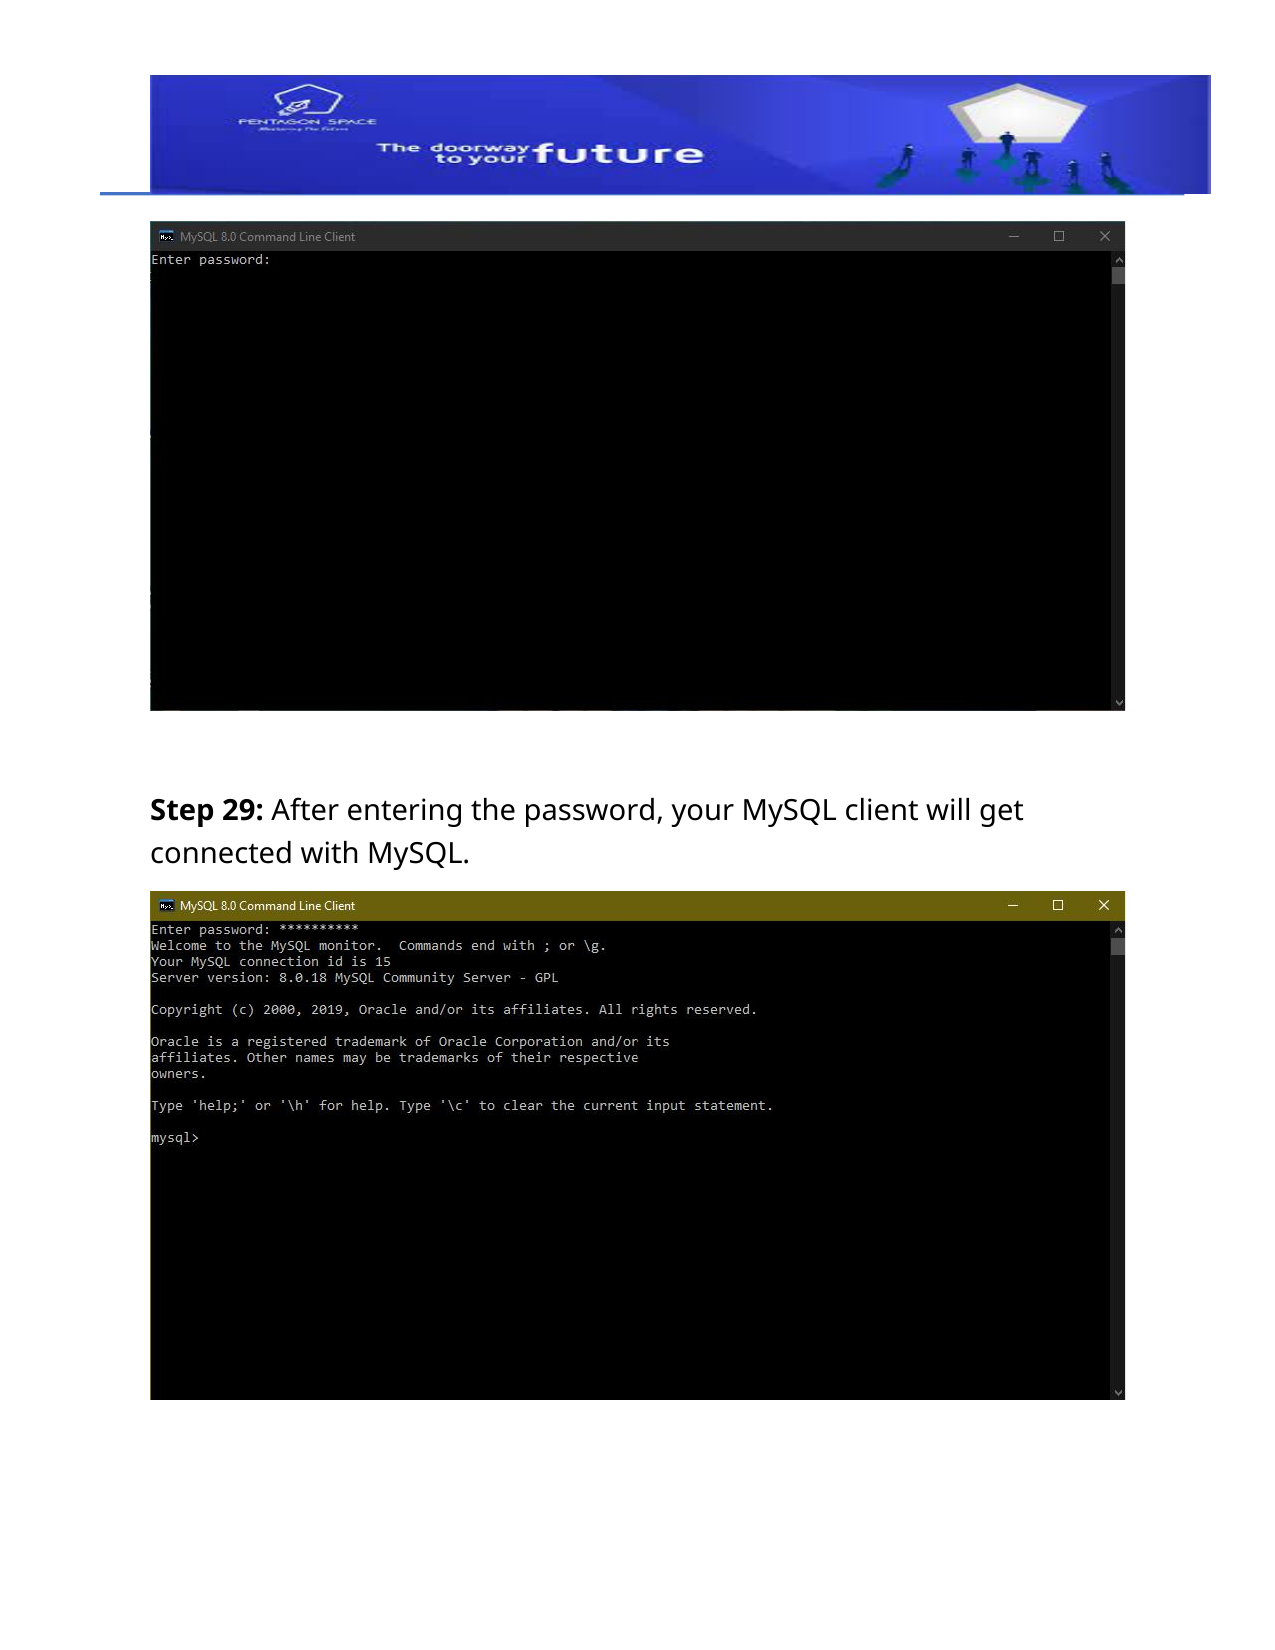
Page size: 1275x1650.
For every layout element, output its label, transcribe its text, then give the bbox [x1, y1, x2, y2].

picture [150, 75, 1211, 194]
picture [150, 221, 1125, 711]
text Step 29: After entering the password, your MySQL client will get connected with MySQL. [150, 789, 1125, 872]
picture [150, 891, 1125, 1400]
